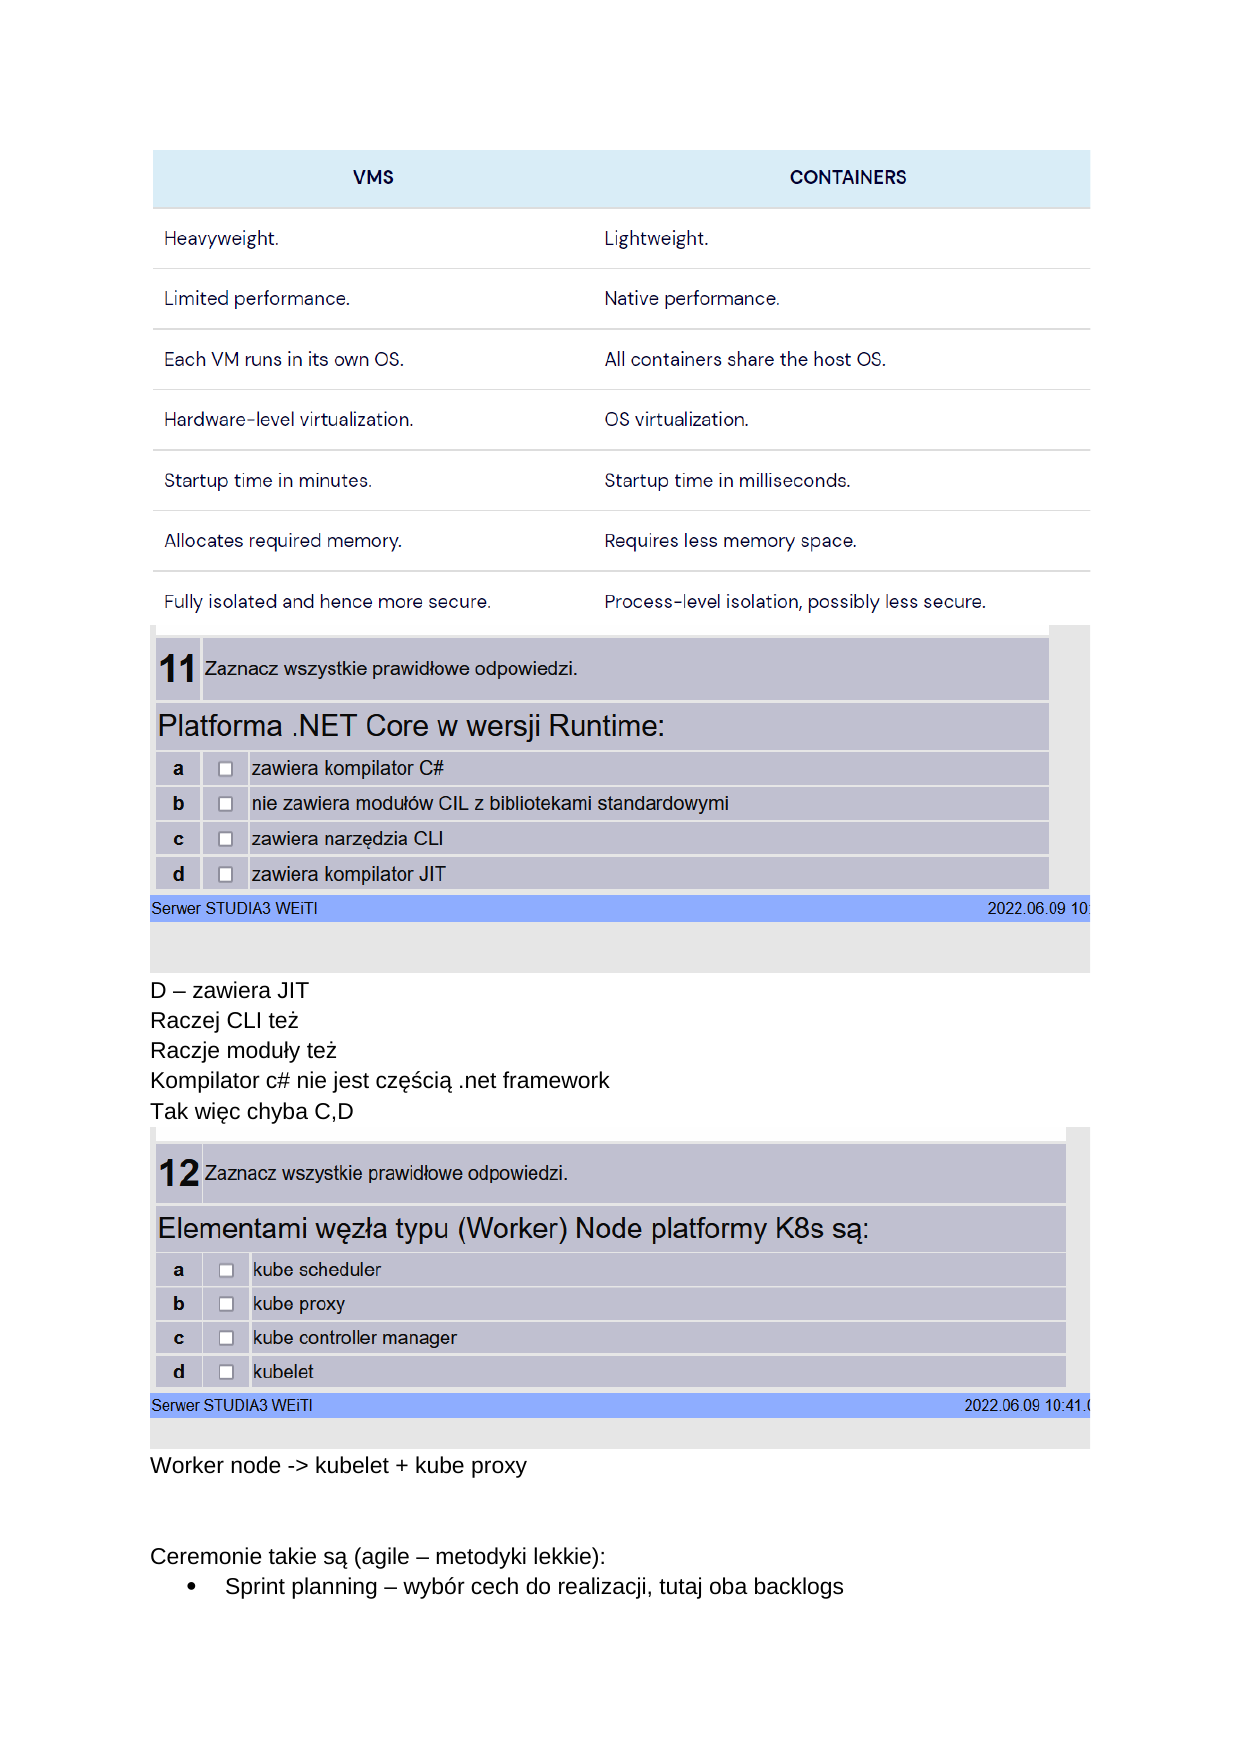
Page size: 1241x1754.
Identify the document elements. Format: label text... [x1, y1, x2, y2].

text Raczje moduły też [150, 1037, 1090, 1063]
text Raczej CLI też [150, 1007, 1090, 1033]
text Kompilator c# nie jest częścią .net framework [150, 1067, 1090, 1094]
text D – zawiera JIT [150, 977, 1090, 1003]
text Worker node -> kubelet + kube proxy [150, 1452, 1090, 1479]
text Tak więc chyba C,D [150, 1098, 1090, 1124]
text Ceremonie takie są (agile – metodyki lekkie): [150, 1543, 1090, 1569]
picture [150, 625, 1091, 973]
list Sprint planning – wybór cech do realizacji, tutaj oba backlogs [187, 1573, 1090, 1600]
picture [150, 1127, 1091, 1449]
picture [150, 150, 1091, 622]
